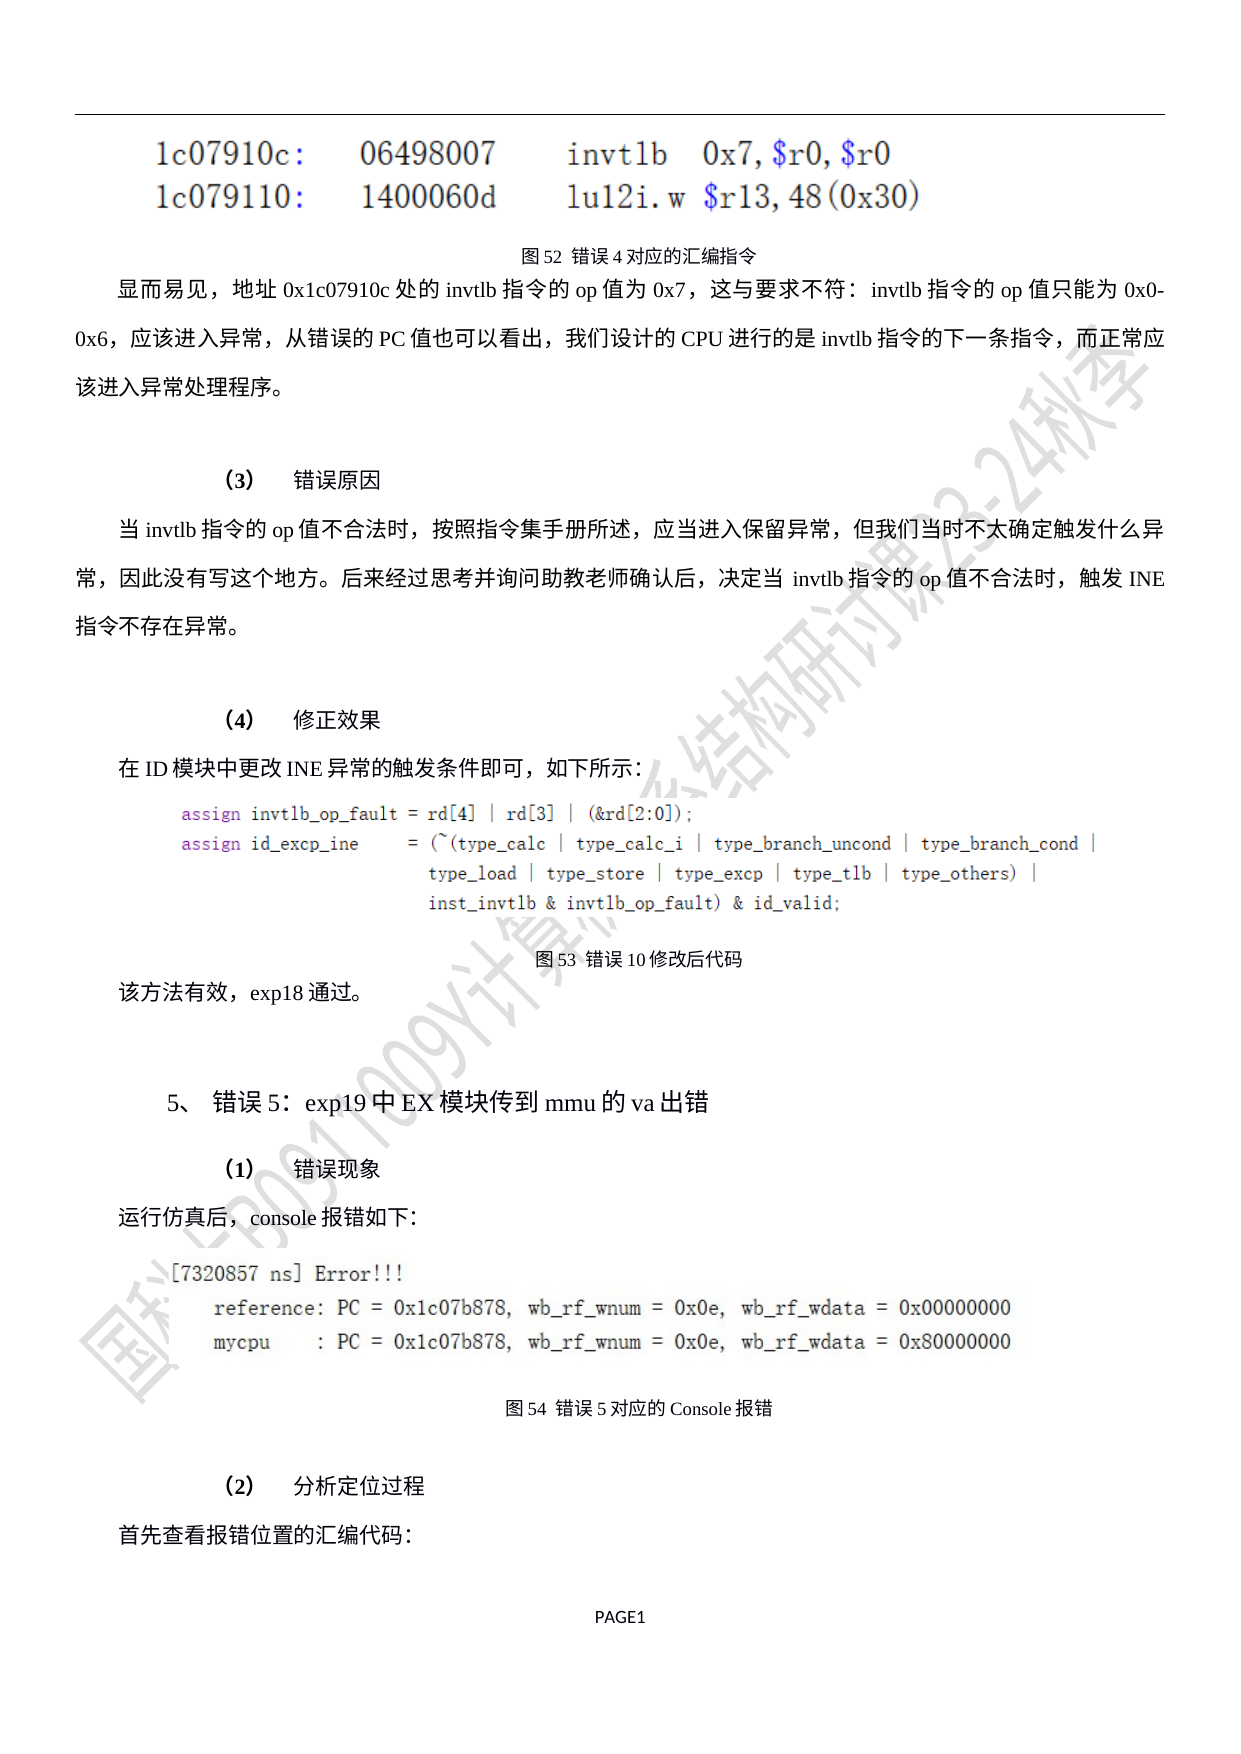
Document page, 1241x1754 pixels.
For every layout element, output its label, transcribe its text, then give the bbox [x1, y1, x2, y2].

text 显而易见，地址0x1c07910c处的invtlb指令的op值为0x7，这与要求不符：invtlb指令的op值只能为0x0-0x6，应该进入异常，从错误的PC值也可以看出，我们设计的CPU进行的是invtlb指令的下一条指令，而正常应该进入异常处理程序。 [75, 272, 1165, 402]
text 在ID模块中更改INE异常的触发条件即可，如下所示： [75, 751, 1165, 783]
list 分析定位过程 [212, 1469, 1165, 1501]
picture [168, 1248, 1116, 1364]
text 运行仿真后，console报错如下： [75, 1200, 1165, 1232]
picture [153, 798, 1130, 917]
text 图53 错误10修改后代码 [75, 942, 1165, 975]
picture [140, 128, 1144, 217]
text 当invtlb指令的op值不合法时，按照指令集手册所述，应当进入保留异常，但我们当时不太确定触发什么异常，因此没有写这个地方。后来经过思考并询问助教老师确认后，决定当invtlb指令的op值不合法时，触发INE指令不存在异常。 [75, 511, 1165, 641]
list 错误原因 [212, 463, 1165, 496]
list 修正效果 [212, 702, 1165, 735]
text 该方法有效，exp18通过。 [75, 975, 1165, 1007]
list 错误现象 [212, 1151, 1165, 1184]
text 首先查看报错位置的汇编代码： [75, 1517, 1165, 1550]
text 图54 错误5对应的Console报错 [75, 1391, 1165, 1424]
text 图52 错误4对应的汇编指令 [75, 239, 1165, 272]
list 错误5：exp19中EX模块传到mmu的va出错 [167, 1068, 1165, 1133]
